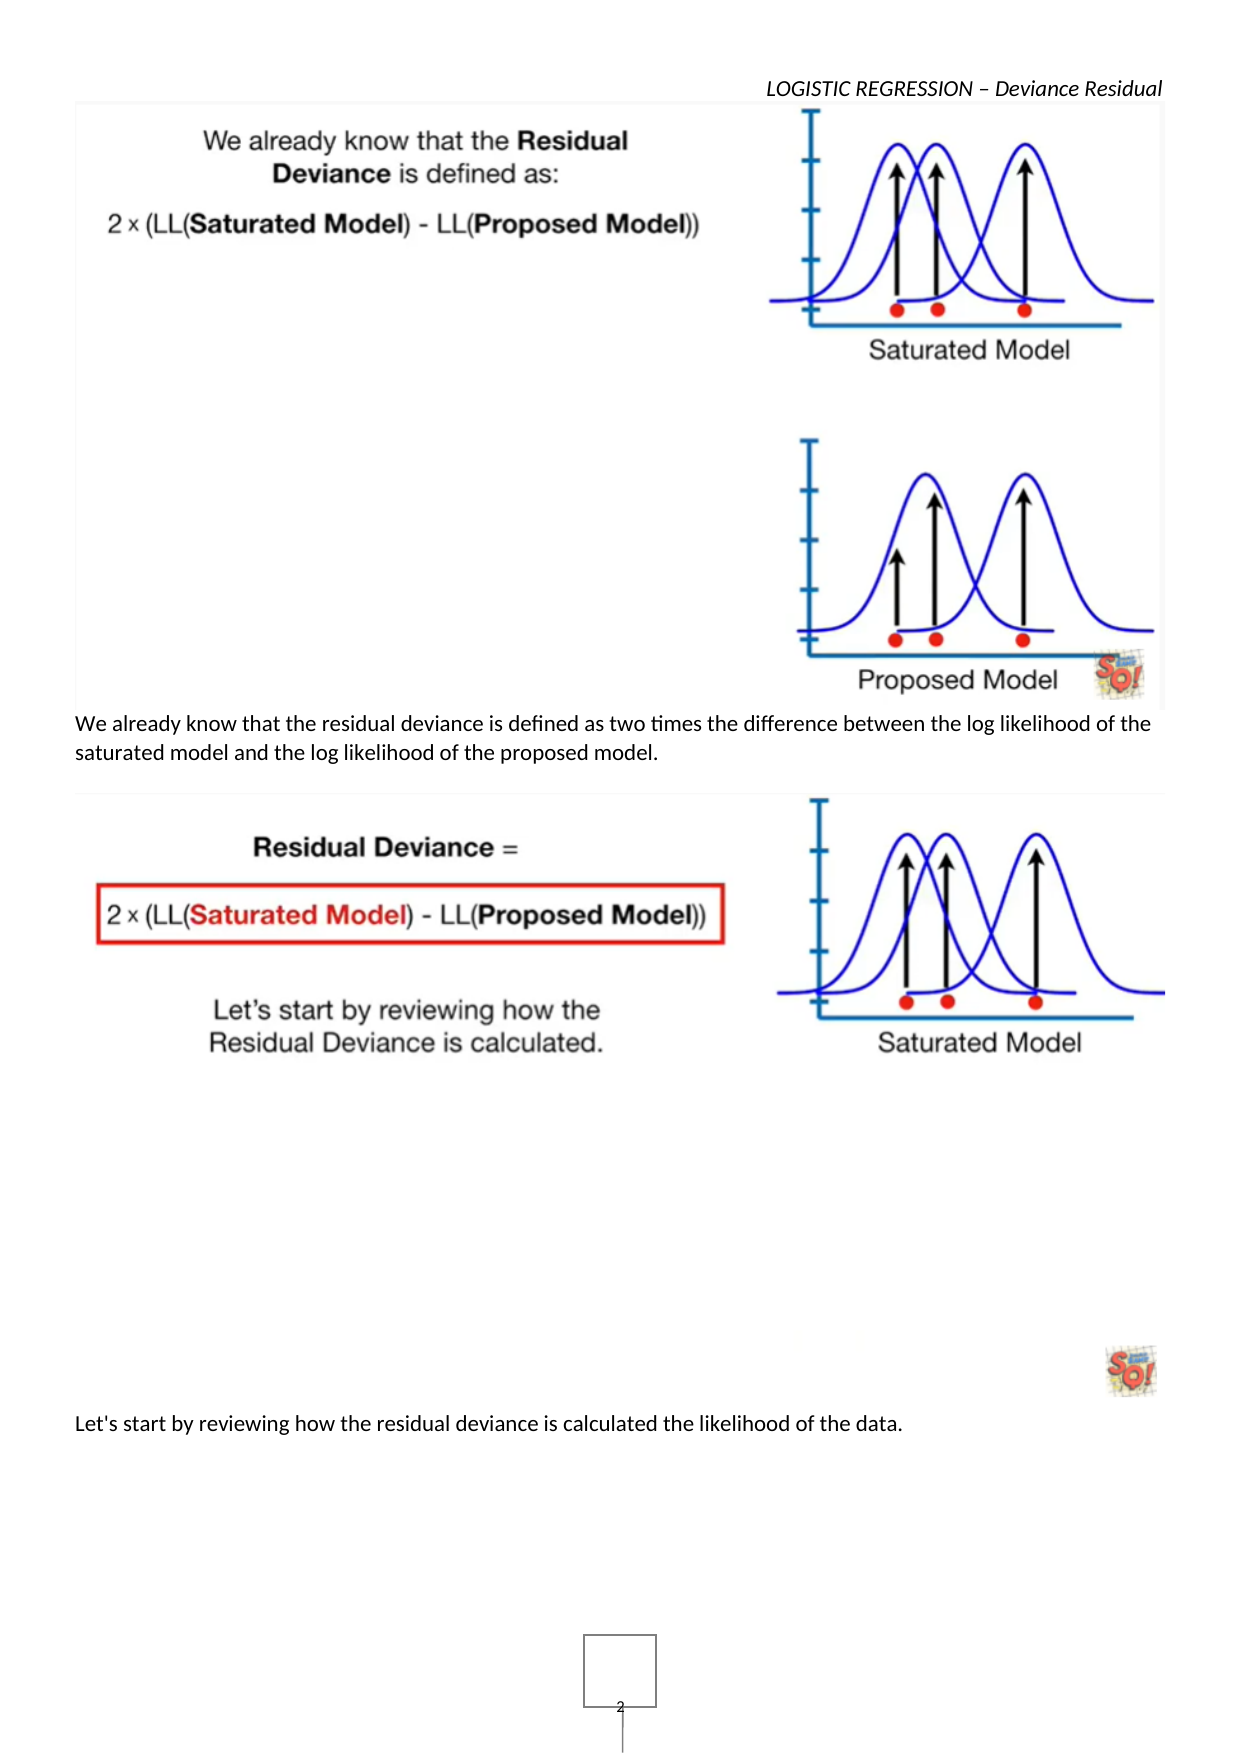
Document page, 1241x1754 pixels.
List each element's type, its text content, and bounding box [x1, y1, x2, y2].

picture [75, 101, 1166, 710]
text Let's start by reviewing how the residual deviance is calculated the likelihood of the data. [75, 1410, 1165, 1437]
picture [75, 793, 1166, 1410]
text We already know that the residual deviance is defined as two times the difference between the log likelihood of the saturated model and the log likelihood of the proposed model. [75, 710, 1165, 766]
